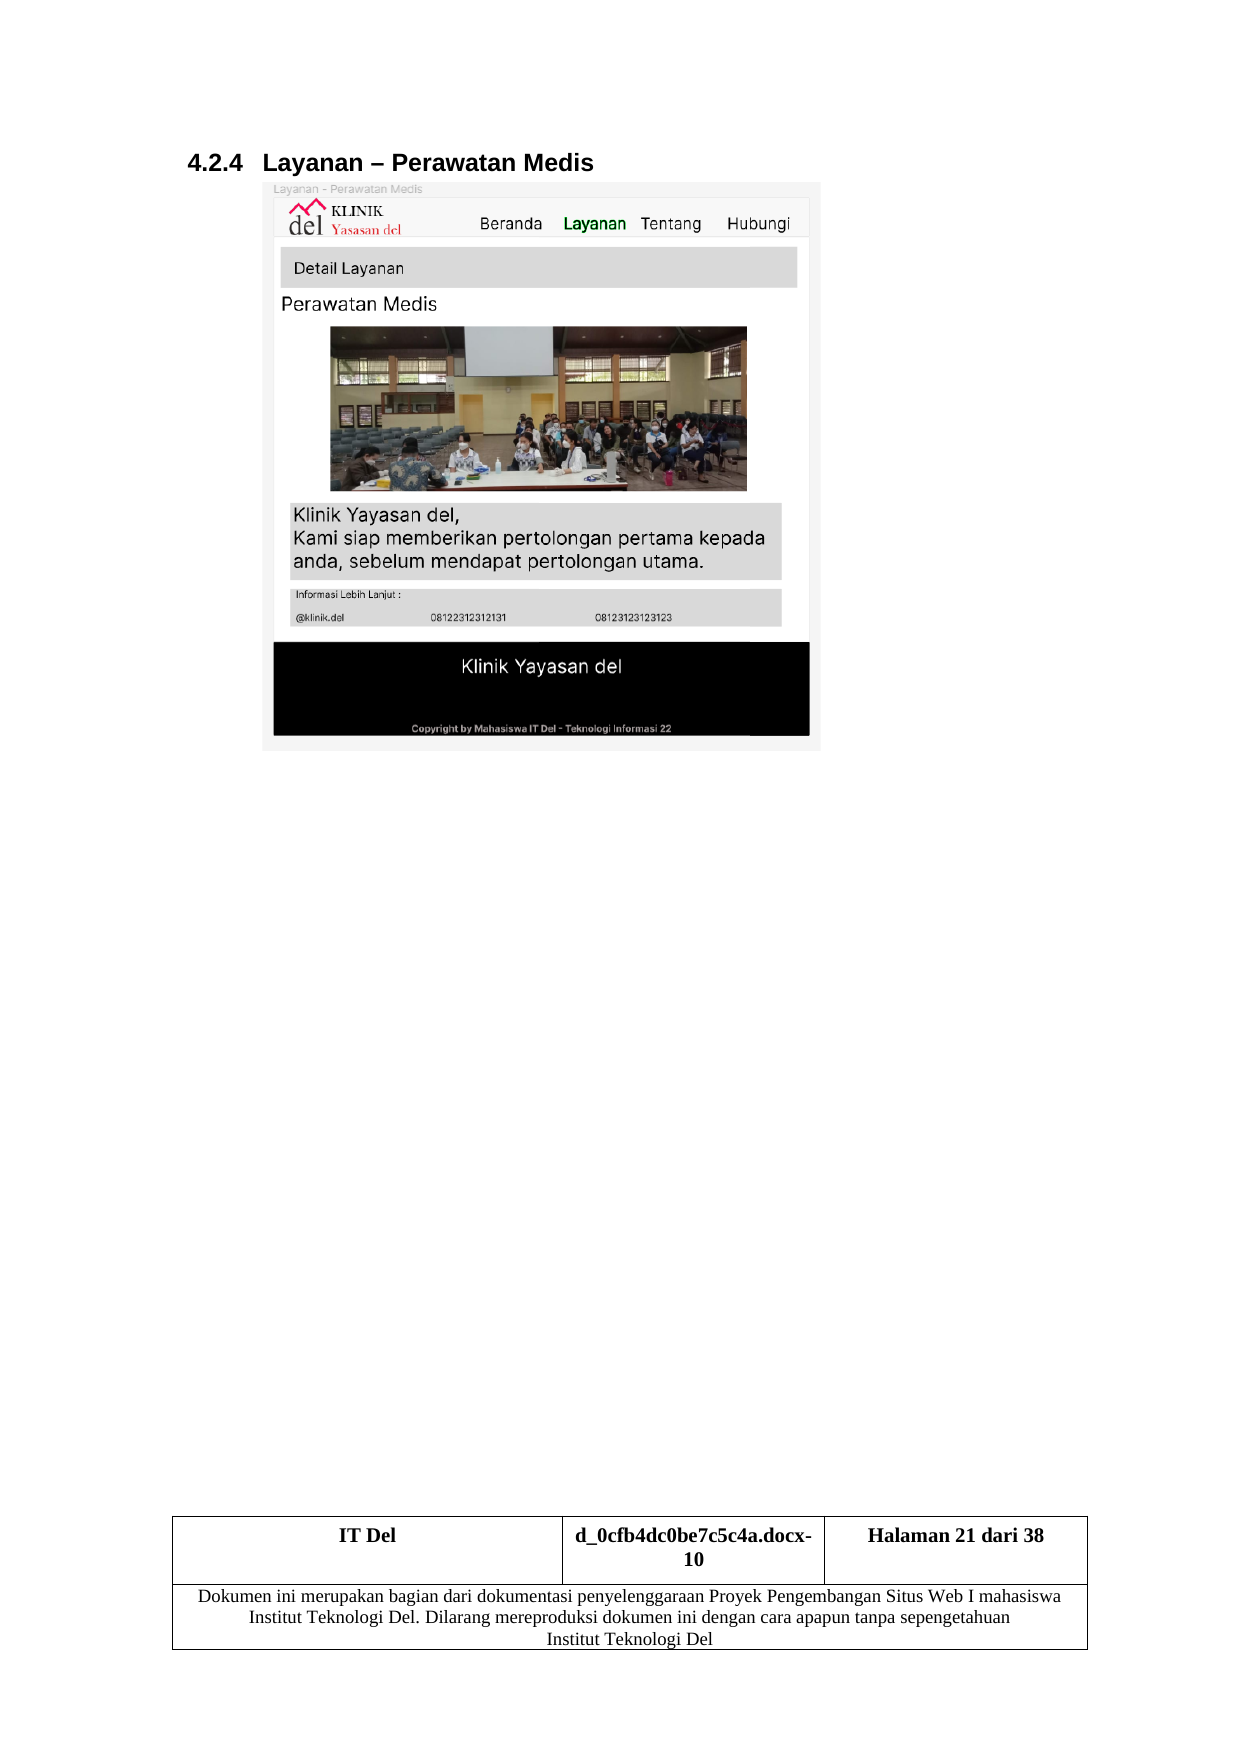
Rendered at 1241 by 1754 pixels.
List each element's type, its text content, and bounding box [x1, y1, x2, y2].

picture [262, 182, 821, 751]
subtitle Layanan – Perawatan Medis [187, 148, 1092, 176]
